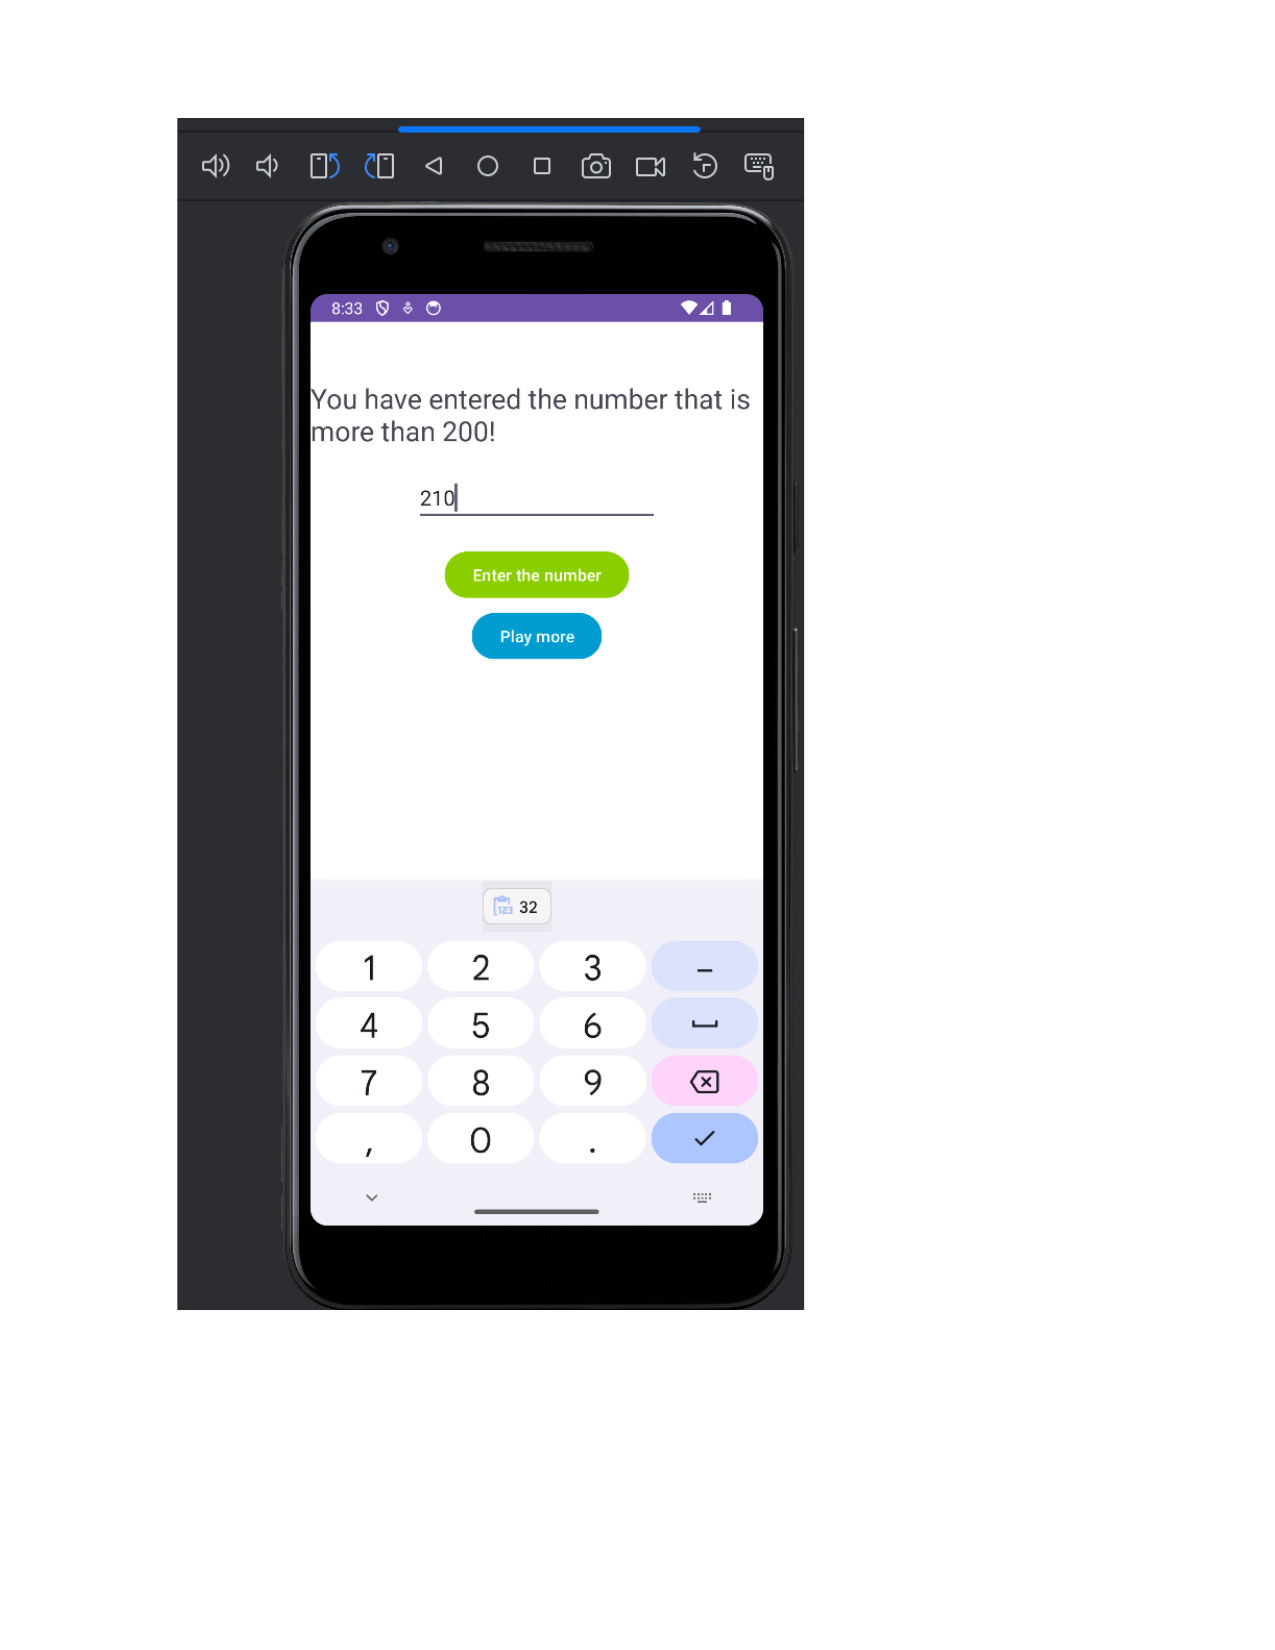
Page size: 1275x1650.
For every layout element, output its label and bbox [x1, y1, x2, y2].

picture [177, 118, 805, 1310]
